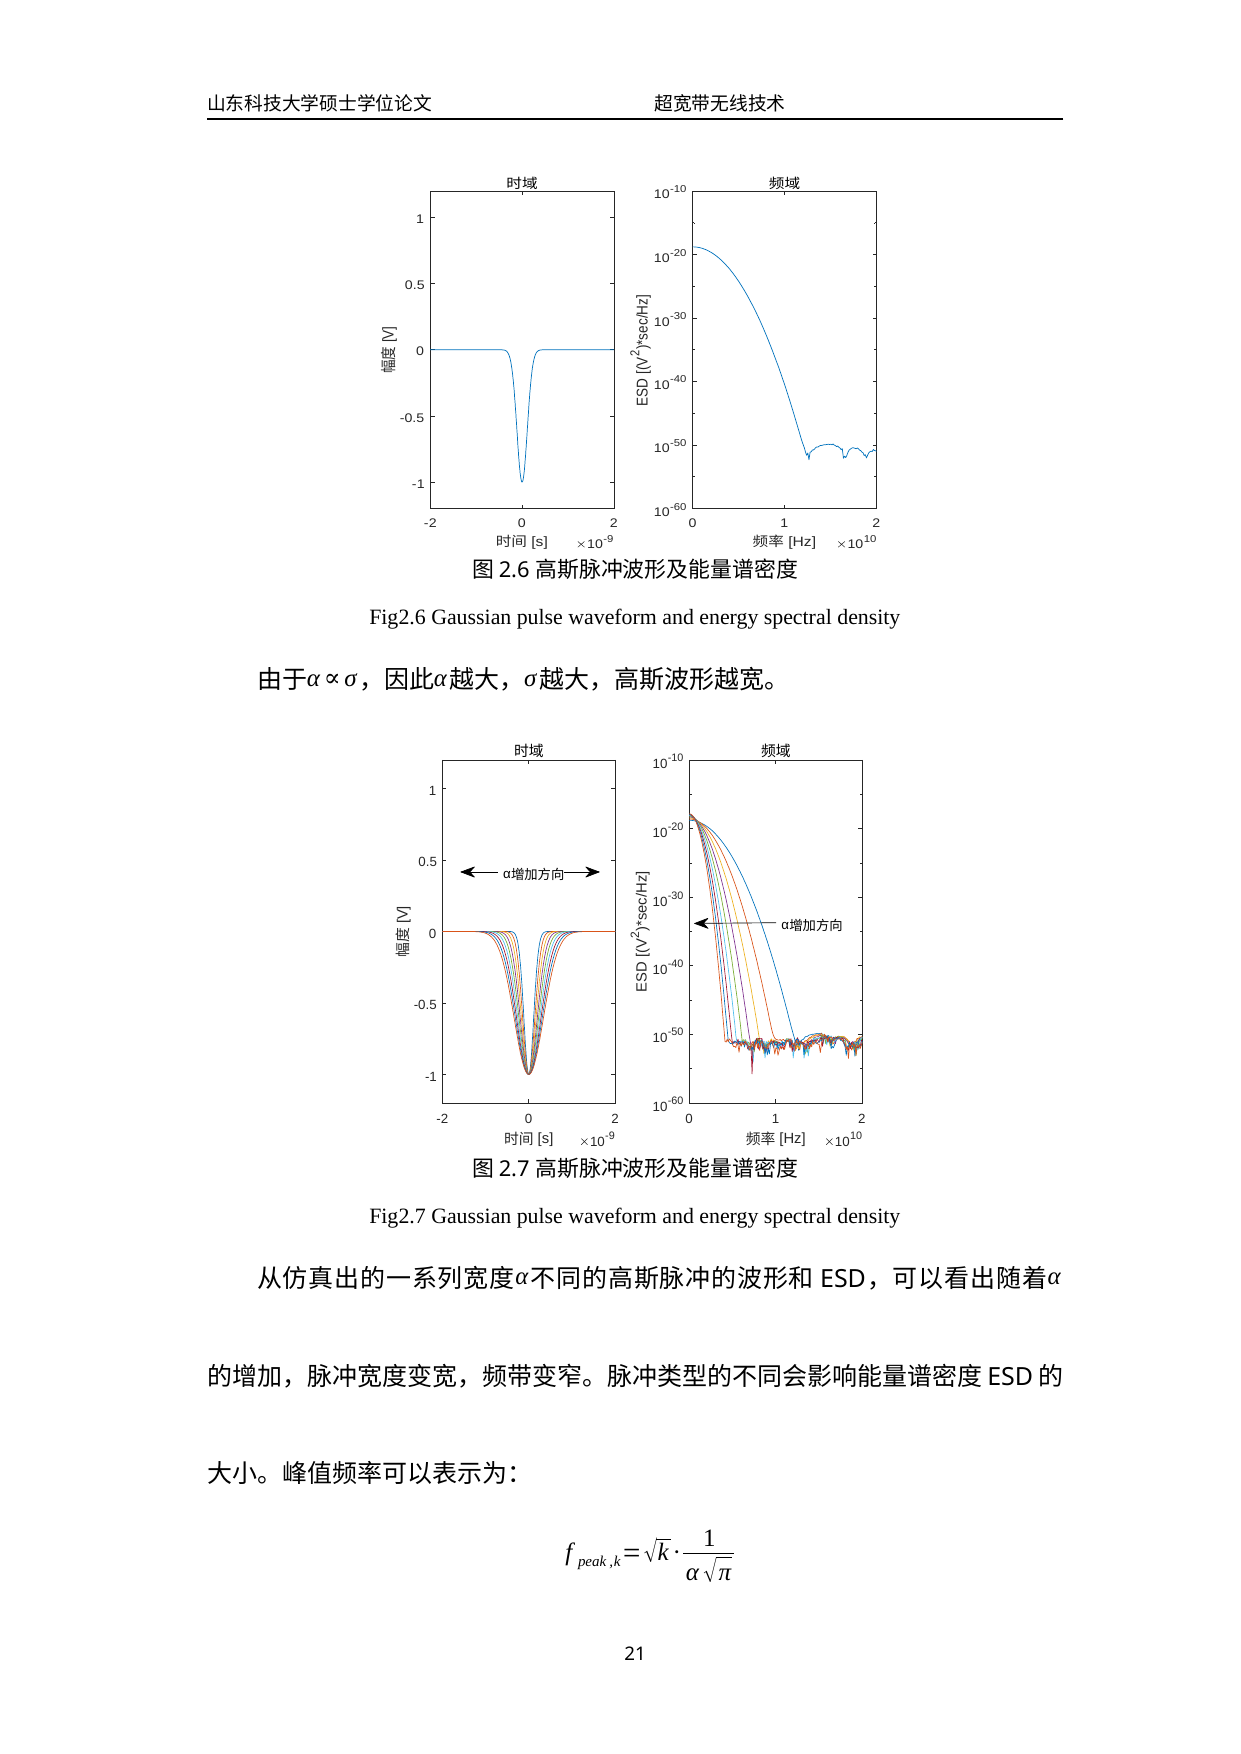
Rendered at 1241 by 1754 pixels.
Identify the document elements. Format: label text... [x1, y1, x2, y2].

text 从仿真出的一系列宽度不同的高斯脉冲的波形和ESD，可以看出随着的增加，脉冲宽度变宽，频带变窄。脉冲类型的不同会影响能量谱密度ESD的大小。峰值频率可以表示为： [207, 1244, 1063, 1504]
text 式（2.3） [207, 1523, 1063, 1588]
text Fig2.6 Gaussian pulse waveform and energy spectral density [207, 600, 1063, 633]
text 图2.6 高斯脉冲波形及能量谱密度 [207, 552, 1063, 584]
text 由于，因此越大，越大，高斯波形越宽。 [207, 645, 1063, 710]
text 图2.7 高斯脉冲波形及能量谱密度 [207, 1151, 1063, 1183]
text Fig2.7 Gaussian pulse waveform and energy spectral density [207, 1199, 1063, 1232]
